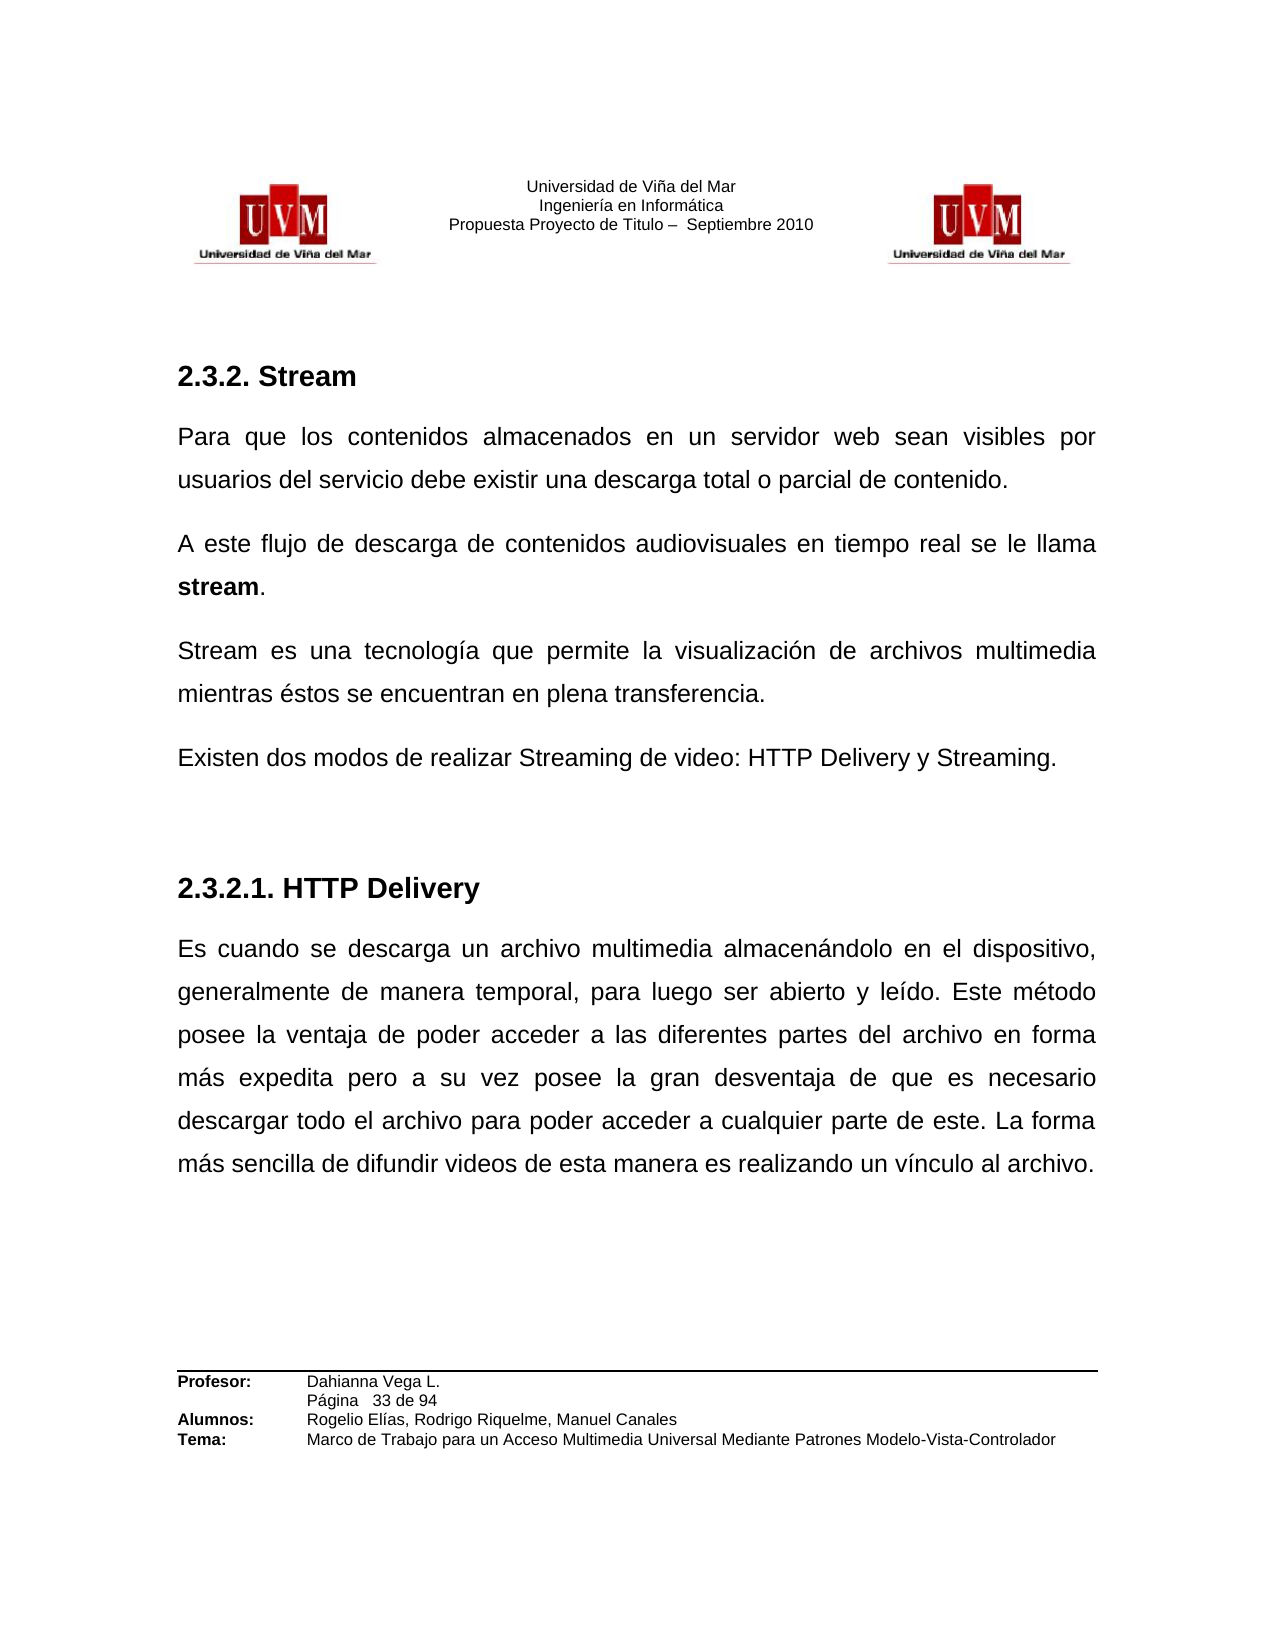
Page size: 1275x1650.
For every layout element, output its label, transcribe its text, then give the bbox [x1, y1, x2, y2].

text A este flujo de descarga de contenidos audiovisuales en tiempo real se le llama stream. [177, 529, 1098, 601]
text Es cuando se descarga un archivo multimedia almacenándolo en el dispositivo, generalmente de manera temporal, para luego ser abierto y leído. Este método posee la ventaja de poder acceder a las diferentes partes del archivo en forma más expedita pero a su vez posee la gran desventaja de que es necesario descargar todo el archivo para poder acceder a cualquier parte de este. La forma más sencilla de difundir videos de esta manera es realizando un vínculo al archivo. [177, 934, 1098, 1178]
subtitle 2.3.2. Stream [177, 359, 1098, 392]
subtitle 2.3.2.1. HTTP Delivery [177, 871, 1098, 904]
picture [871, 176, 1084, 267]
text Para que los contenidos almacenados en un servidor web sean visibles por usuarios del servicio debe existir una descarga total o parcial de contenido. [177, 422, 1098, 493]
picture [177, 176, 390, 267]
text Stream es una tecnología que permite la visualización de archivos multimedia mientras éstos se encuentran en plena transferencia. [177, 636, 1098, 708]
text Existen dos modos de realizar Streaming de video: HTTP Delivery y Streaming. [177, 743, 1098, 772]
